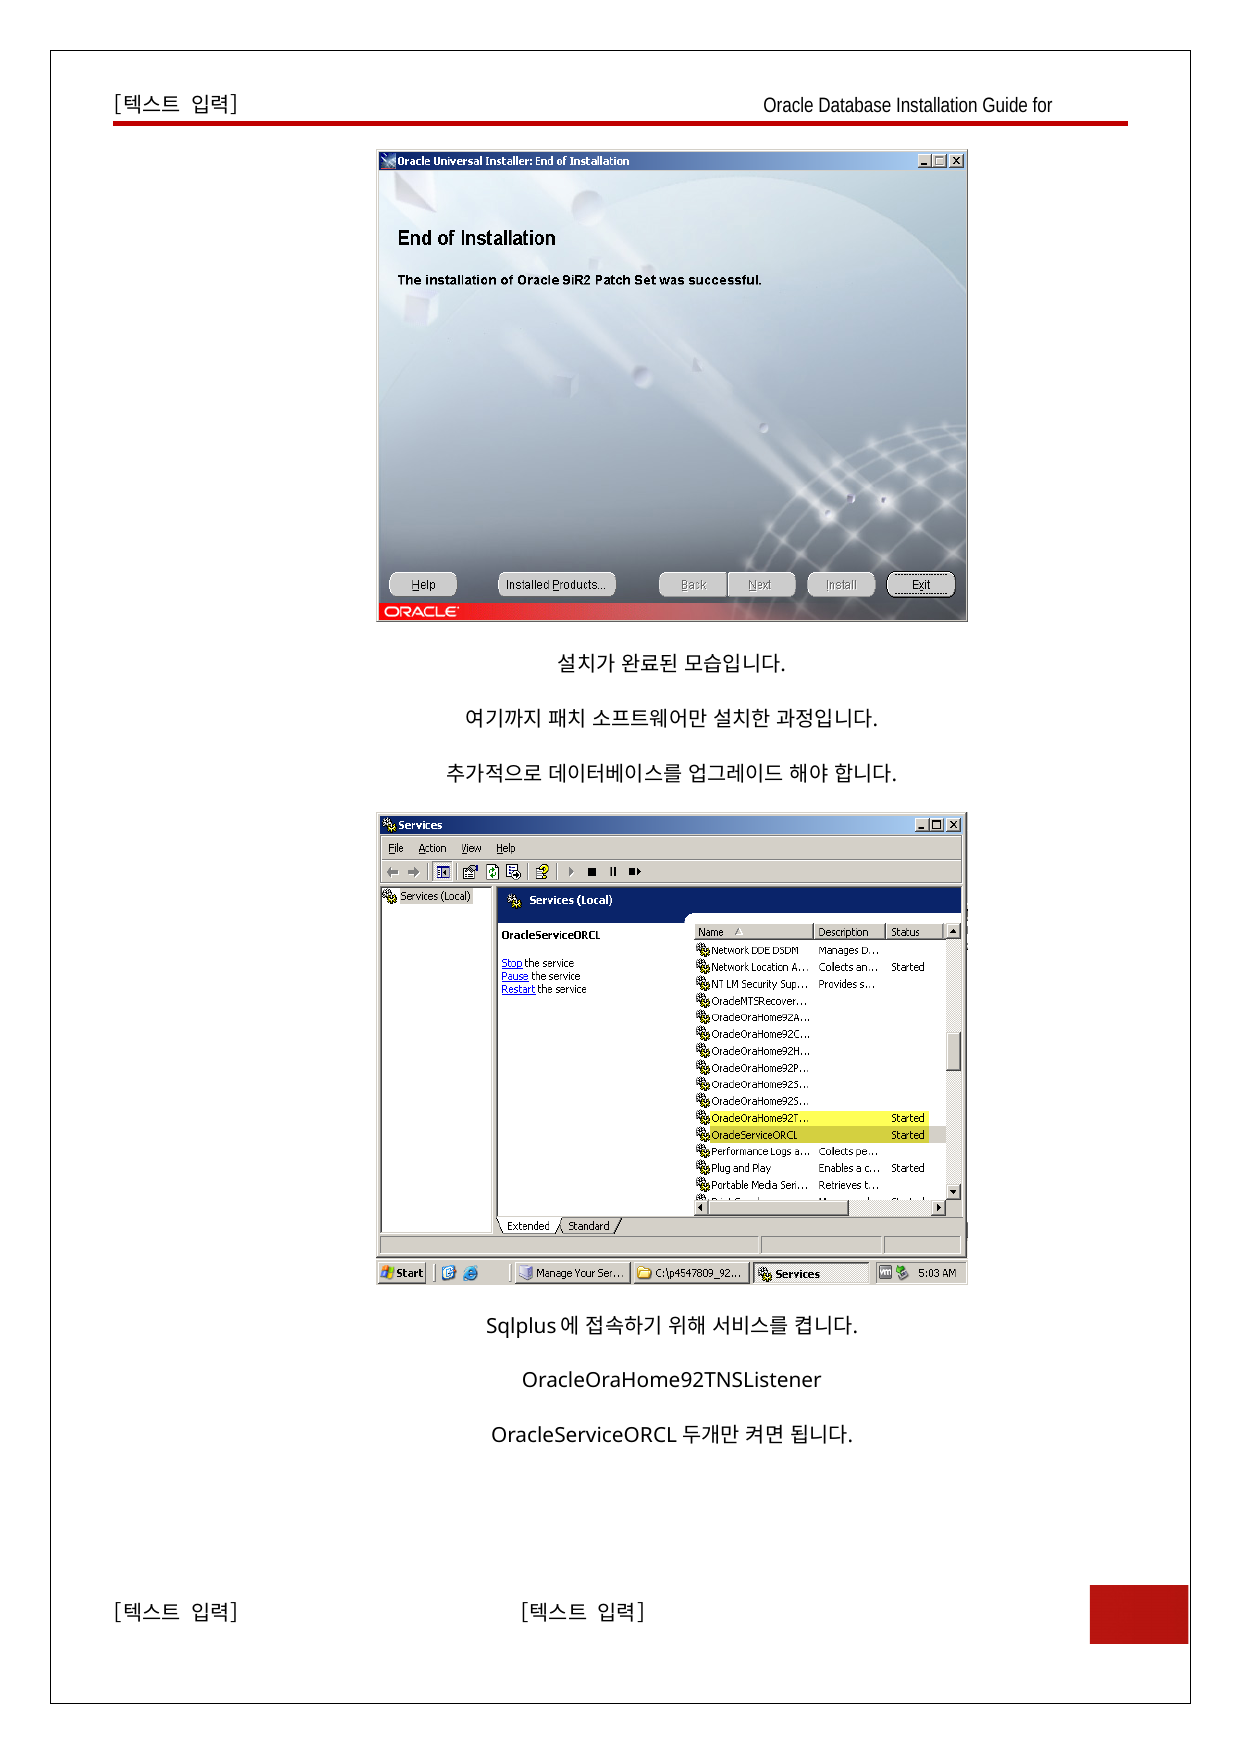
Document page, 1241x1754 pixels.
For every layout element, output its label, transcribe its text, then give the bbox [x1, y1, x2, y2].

text 추가적으로 데이터베이스를 업그레이드 해야 합니다. [216, 757, 1128, 788]
text Sqlplus에 접속하기 위해 서비스를 켭니다. [216, 1310, 1128, 1340]
text OracleServiceORCL 두개만 켜면 됩니다. [216, 1418, 1128, 1449]
text OracleOraHome92TNSListener [216, 1365, 1128, 1393]
text 설치가 완료된 모습입니다. [216, 647, 1128, 677]
picture [1089, 1585, 1189, 1644]
picture [376, 149, 968, 622]
text 여기까지 패치 소프트웨어만 설치한 과정입니다. [216, 702, 1128, 732]
picture [376, 812, 968, 1285]
